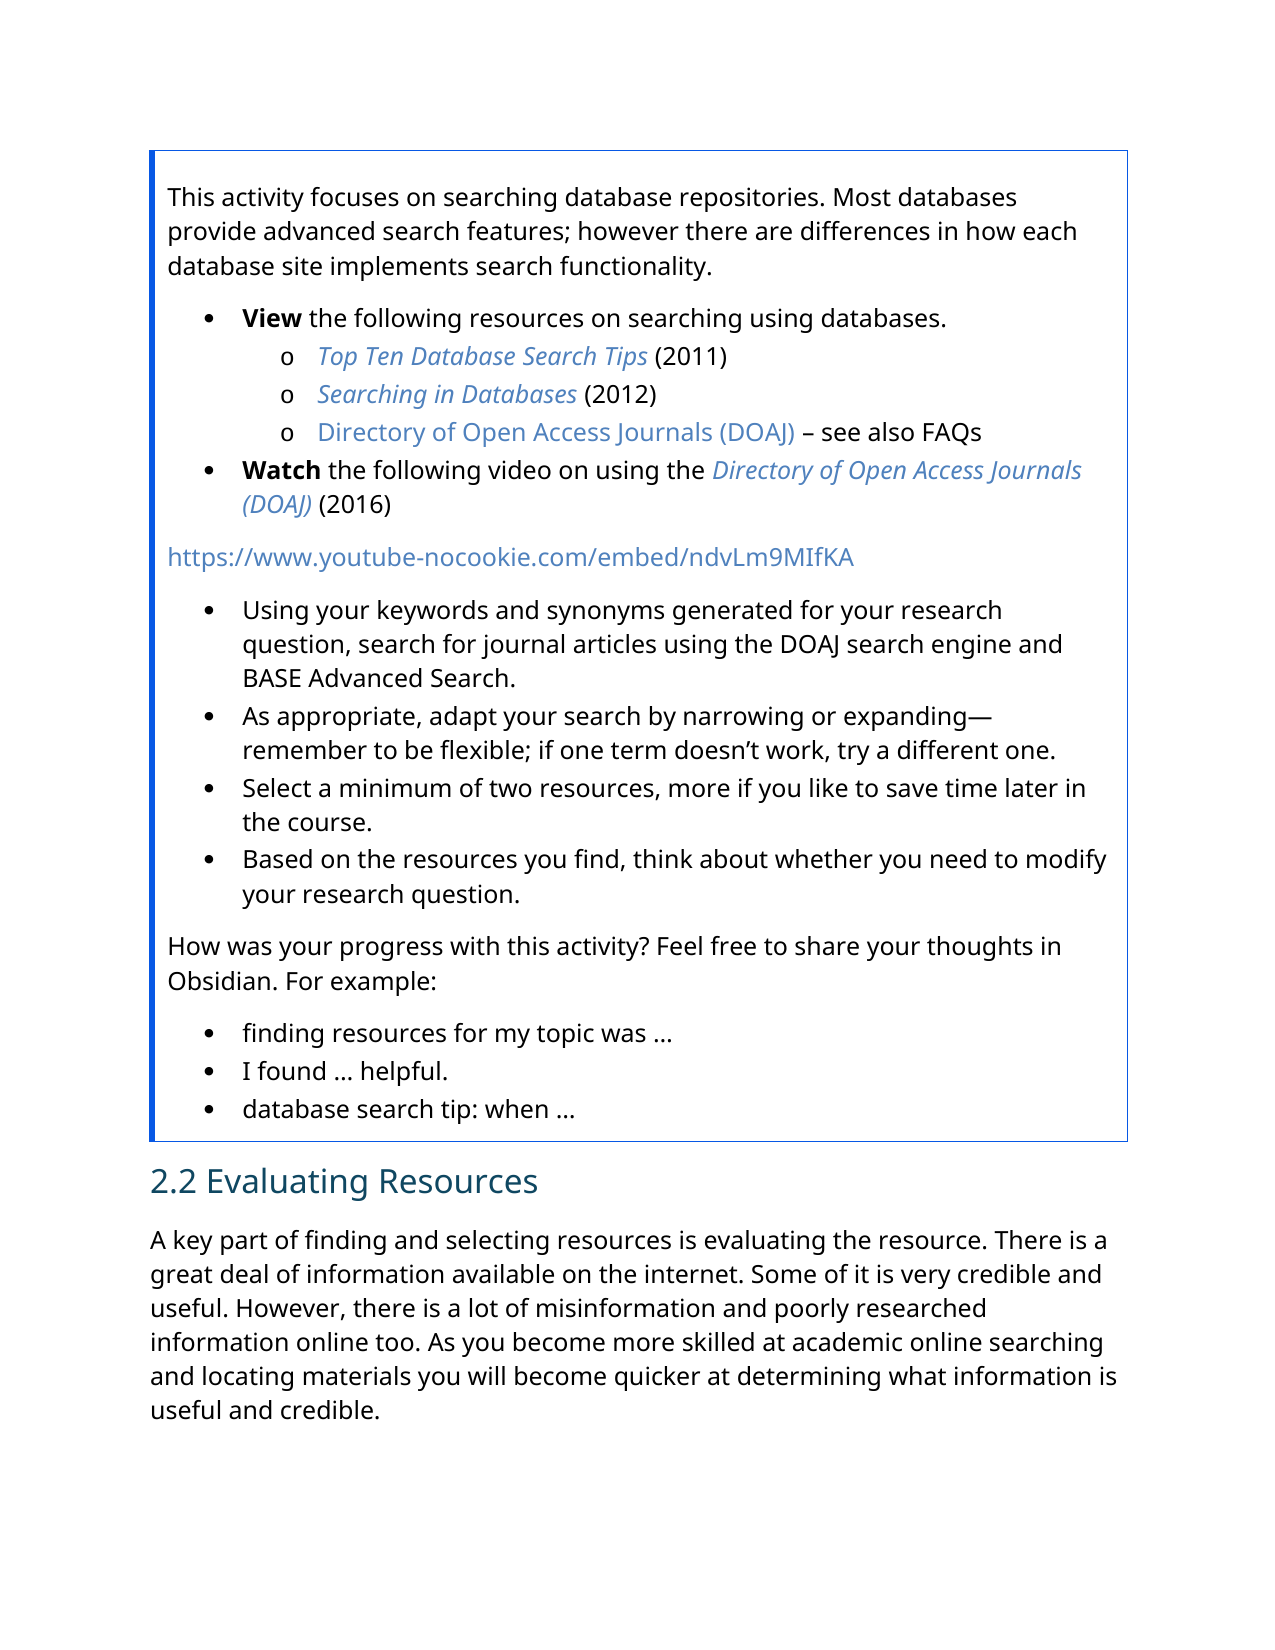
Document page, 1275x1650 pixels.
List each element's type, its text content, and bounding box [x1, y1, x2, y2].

text A key part of finding and selecting resources is evaluating the resource. There is a great deal of information available on the internet. Some of it is very credible and useful. However, there is a lot of misinformation and poorly researched information online too. As you become more skilled at academic online searching and locating materials you will become quicker at determining what information is useful and credible. [150, 1222, 1125, 1427]
subtitle 2.2 Evaluating Resources [150, 1158, 1125, 1204]
table_cell This activity focuses on searching database repositories. Most databases provide advanced search features; however there are differences in how each database site implements search functionality. View the following resources on searching using databases. Top Ten Database Search Tips (2011) Searching in Databases (2012) Directory of Open Access Journals (DOAJ) – see also FAQs Watch the following video on using the Directory of Open Access Journals (DOAJ) (2016) https://www.youtube-nocookie.com/embed/ndvLm9MIfKA Using your keywords and synonyms generated for your research question, search for journal articles using the DOAJ search engine and BASE Advanced Search. As appropriate, adapt your search by narrowing or expanding—remember to be flexible; if one term doesn’t work, try a different one. Select a minimum of two resources, more if you like to save time later in the course. Based on the resources you find, think about whether you need to modify your research question. How was your progress with this activity? Feel free to share your thoughts in Obsidian. For example: finding resources for my topic was … I found … helpful. database search tip: when … [155, 151, 1127, 1141]
